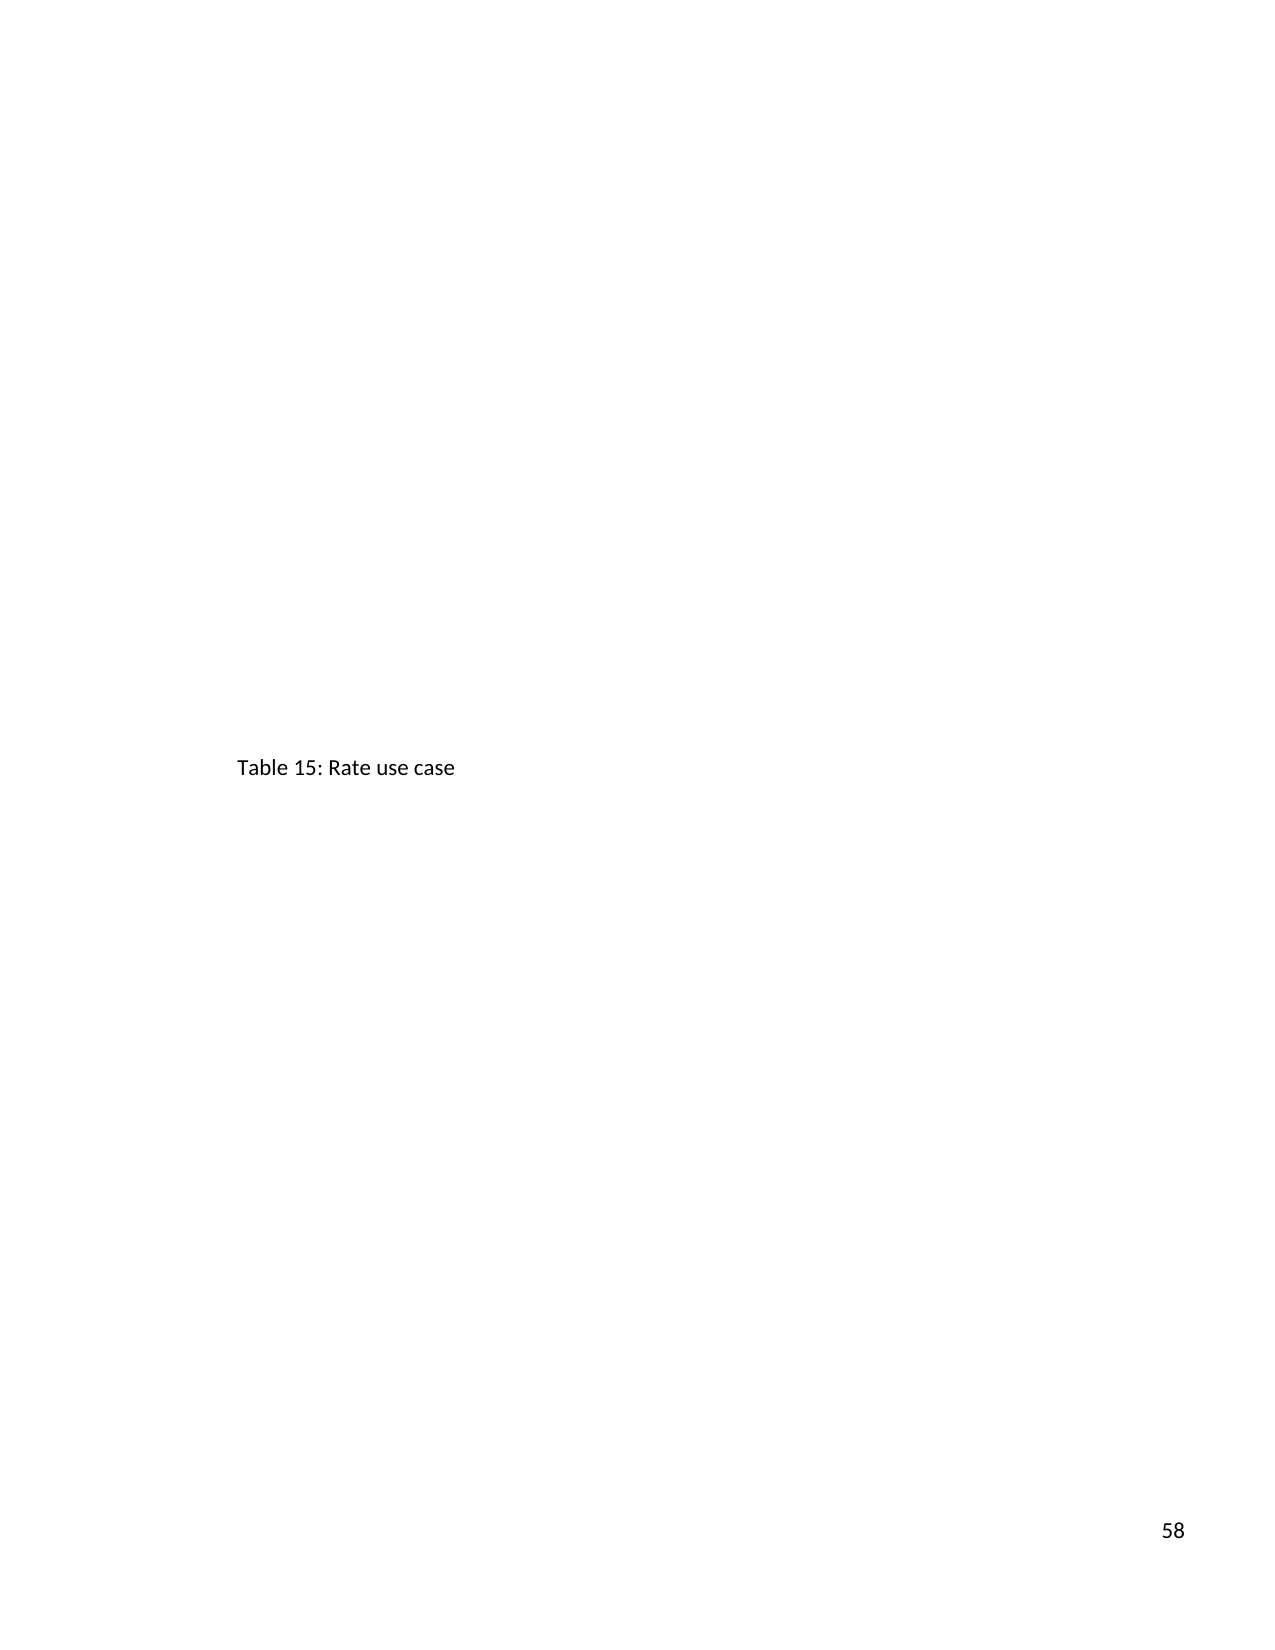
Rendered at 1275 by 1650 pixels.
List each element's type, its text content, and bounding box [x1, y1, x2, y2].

text Table 15: Rate use case [237, 753, 1229, 781]
